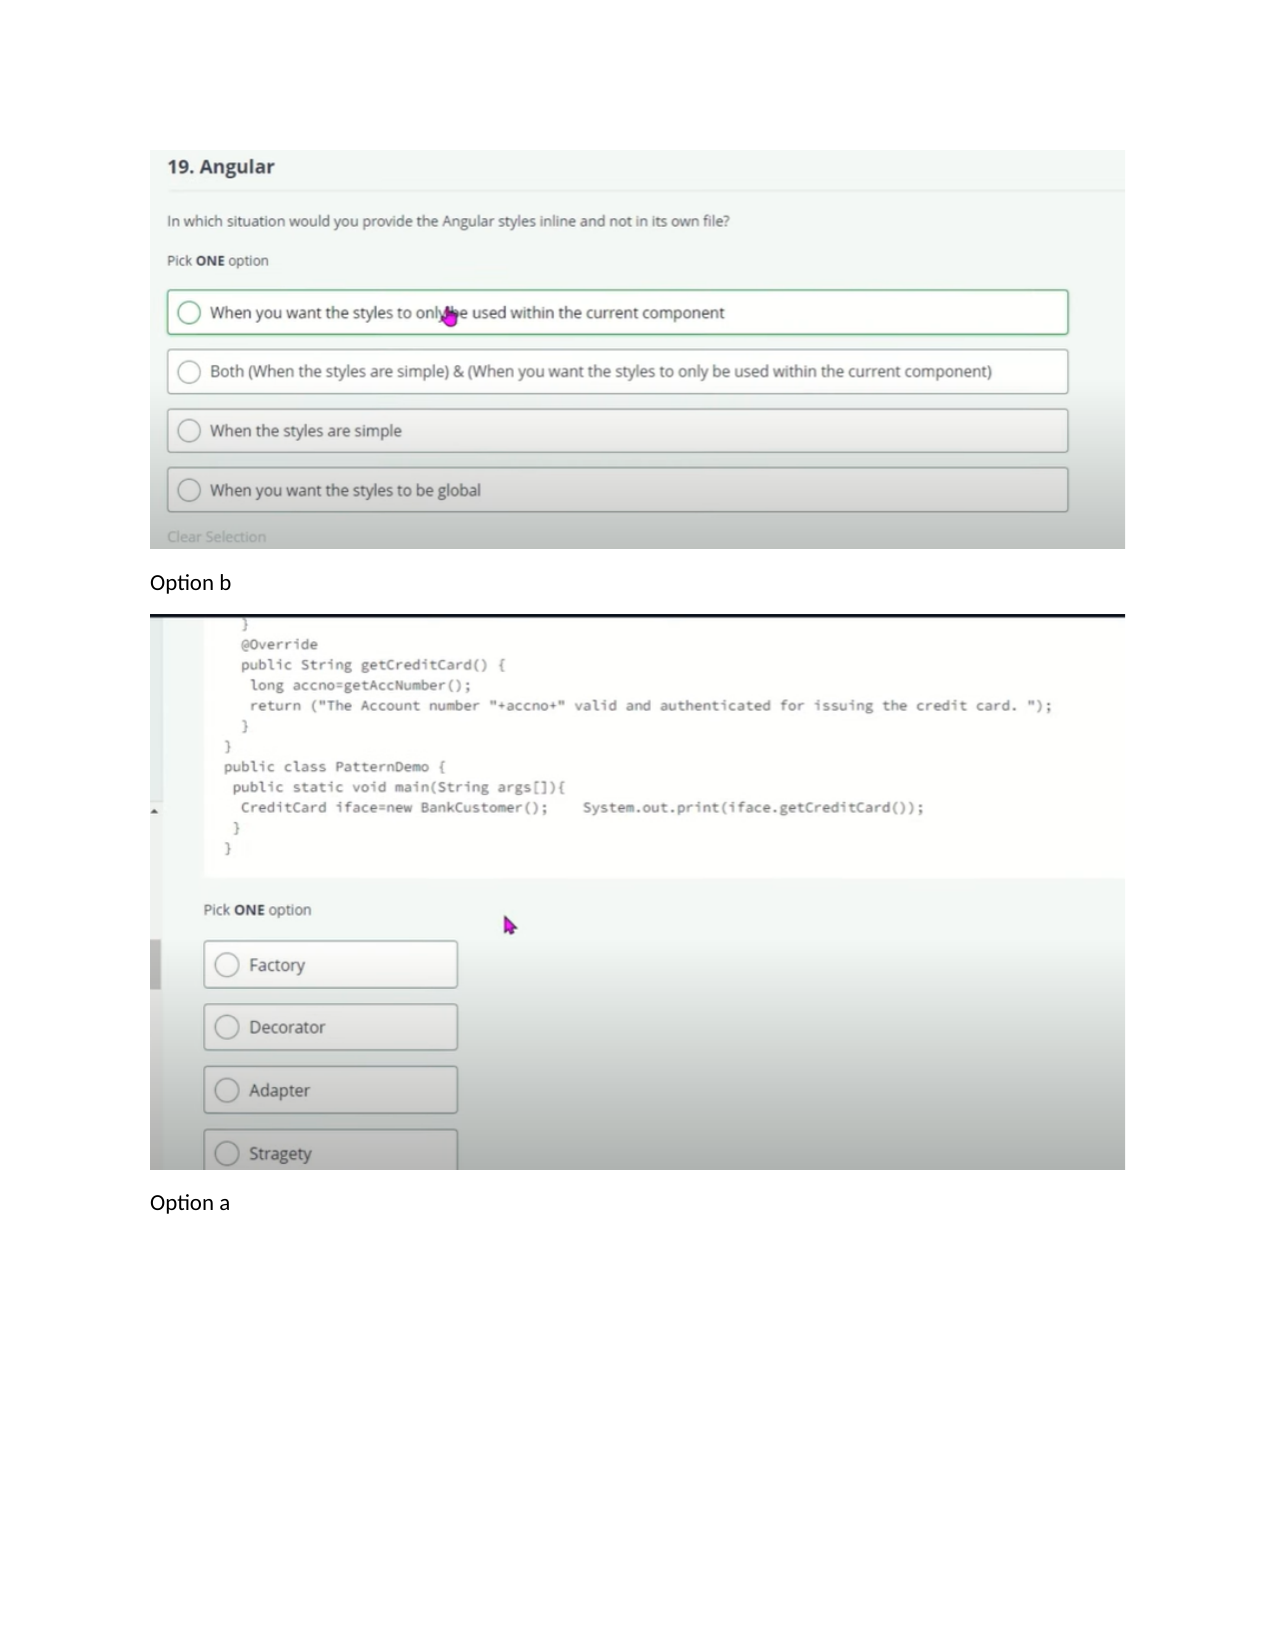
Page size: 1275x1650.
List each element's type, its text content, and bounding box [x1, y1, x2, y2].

picture [150, 614, 1125, 1170]
picture [150, 150, 1125, 549]
text Option a [150, 1188, 1125, 1216]
text Option b [150, 568, 1125, 596]
